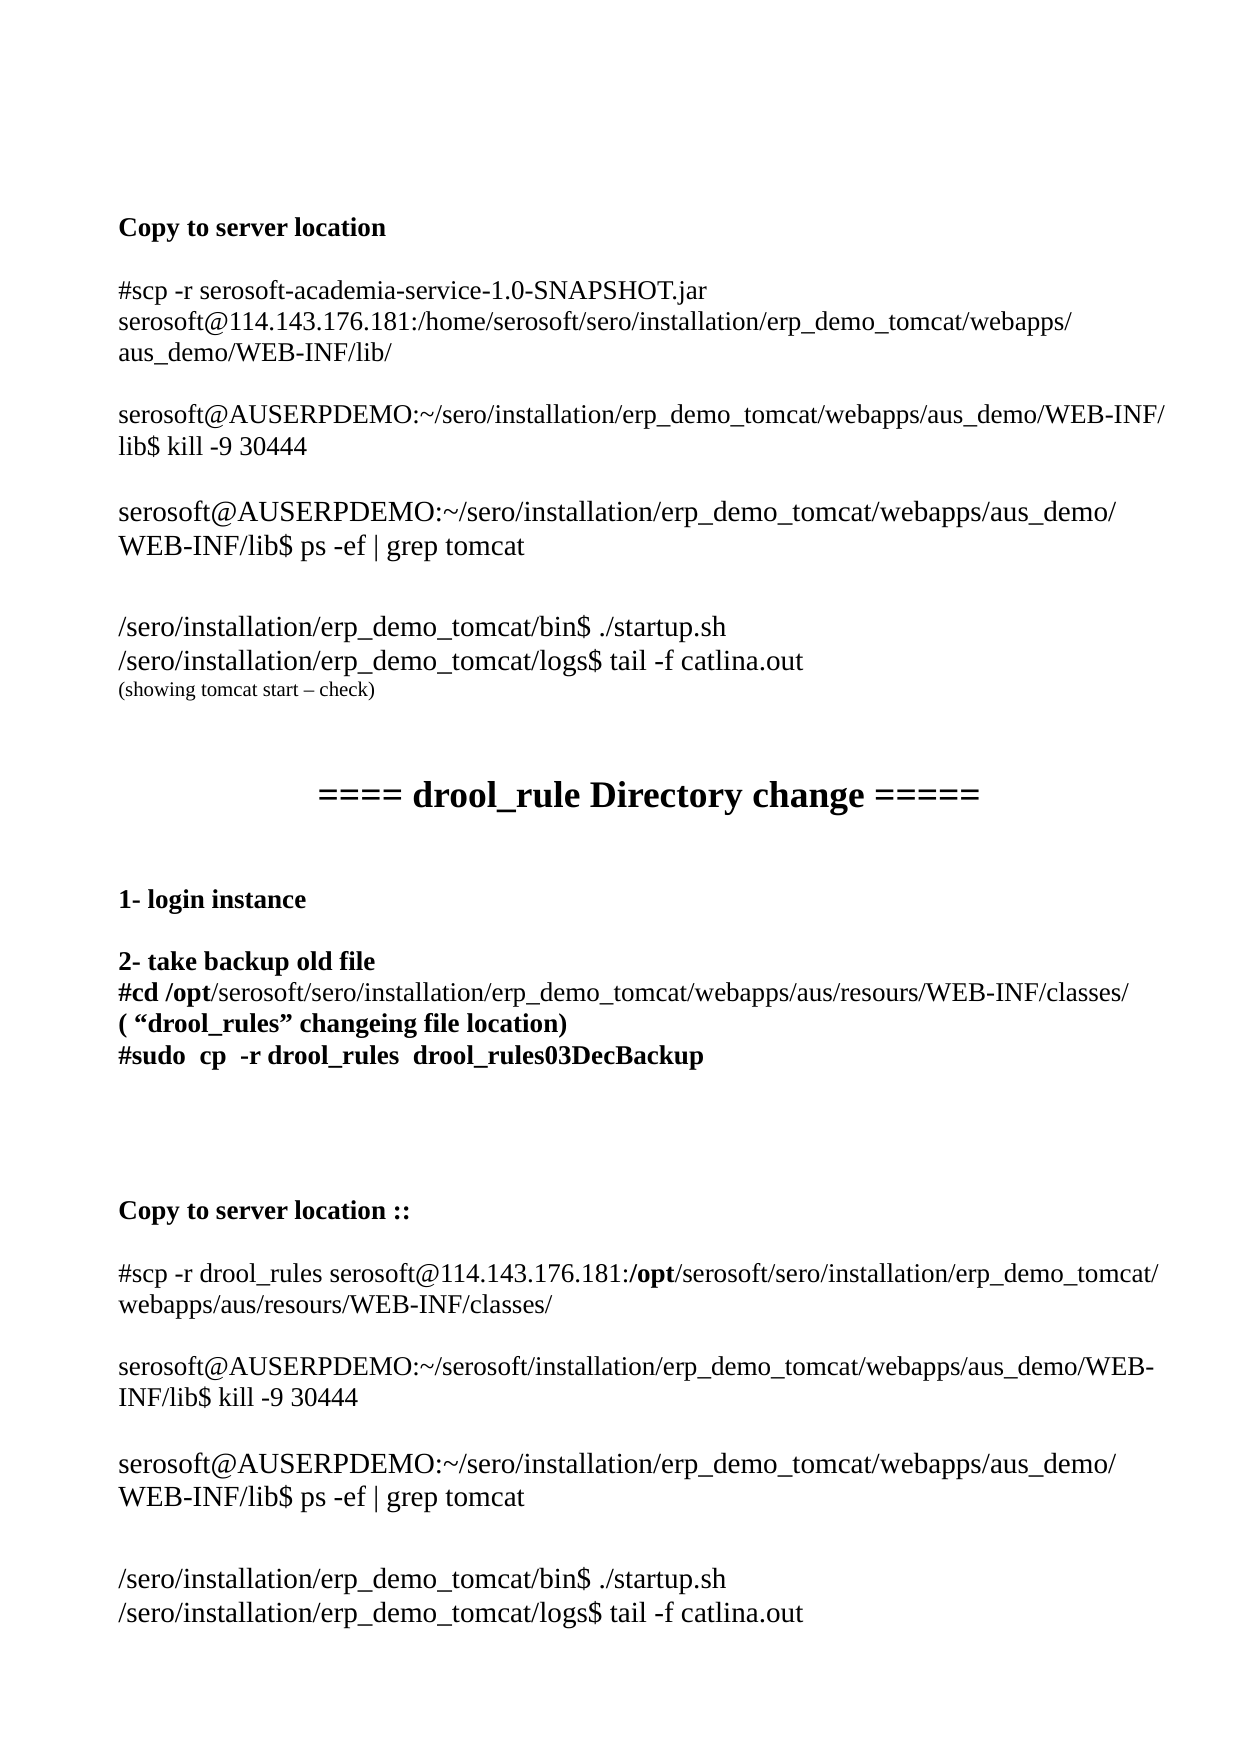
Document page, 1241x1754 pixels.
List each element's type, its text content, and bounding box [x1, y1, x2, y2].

text #cd /opt/serosoft/sero/installation/erp_demo_tomcat/webapps/aus/resours/WEB-INF/classes/ ( “drool_rules” changeing file location) [118, 976, 1181, 1039]
text #scp -r drool_rules serosoft@114.143.176.181:/opt/serosoft/sero/installation/erp_demo_tomcat/webapps/aus/resours/WEB-INF/classes/ [118, 1257, 1181, 1319]
text #sudo cp -r drool_rules drool_rules03DecBackup [118, 1039, 1181, 1070]
text /sero/installation/erp_demo_tomcat/bin$ ./startup.sh [118, 609, 1181, 643]
text /sero/installation/erp_demo_tomcat/logs$ tail -f catlina.out [118, 643, 1181, 677]
text serosoft@AUSERPDEMO:~/sero/installation/erp_demo_tomcat/webapps/aus_demo/WEB-INF/lib$ kill -9 30444 [118, 398, 1181, 461]
text serosoft@AUSERPDEMO:~/sero/installation/erp_demo_tomcat/webapps/aus_demo/WEB-INF/lib$ ps -ef | grep tomcat [118, 494, 1181, 561]
text 2- take backup old file [118, 945, 1181, 976]
text serosoft@AUSERPDEMO:~/serosoft/installation/erp_demo_tomcat/webapps/aus_demo/WEB-INF/lib$ kill -9 30444 [118, 1350, 1181, 1412]
text Copy to server location :: [118, 1194, 1181, 1226]
text Copy to server location [118, 212, 1181, 243]
text 1- login instance [118, 883, 1181, 914]
text #scp -r serosoft-academia-service-1.0-SNAPSHOT.jar serosoft@114.143.176.181:/home/serosoft/sero/installation/erp_demo_tomcat/webapps/aus_demo/WEB-INF/lib/ [118, 274, 1181, 367]
text serosoft@AUSERPDEMO:~/sero/installation/erp_demo_tomcat/webapps/aus_demo/WEB-INF/lib$ ps -ef | grep tomcat [118, 1446, 1181, 1513]
text /sero/installation/erp_demo_tomcat/logs$ tail -f catlina.out [118, 1595, 1181, 1628]
text (showing tomcat start – check) [118, 677, 1181, 701]
text /sero/installation/erp_demo_tomcat/bin$ ./startup.sh [118, 1561, 1181, 1595]
text ==== drool_rule Directory change ===== [118, 773, 1181, 816]
